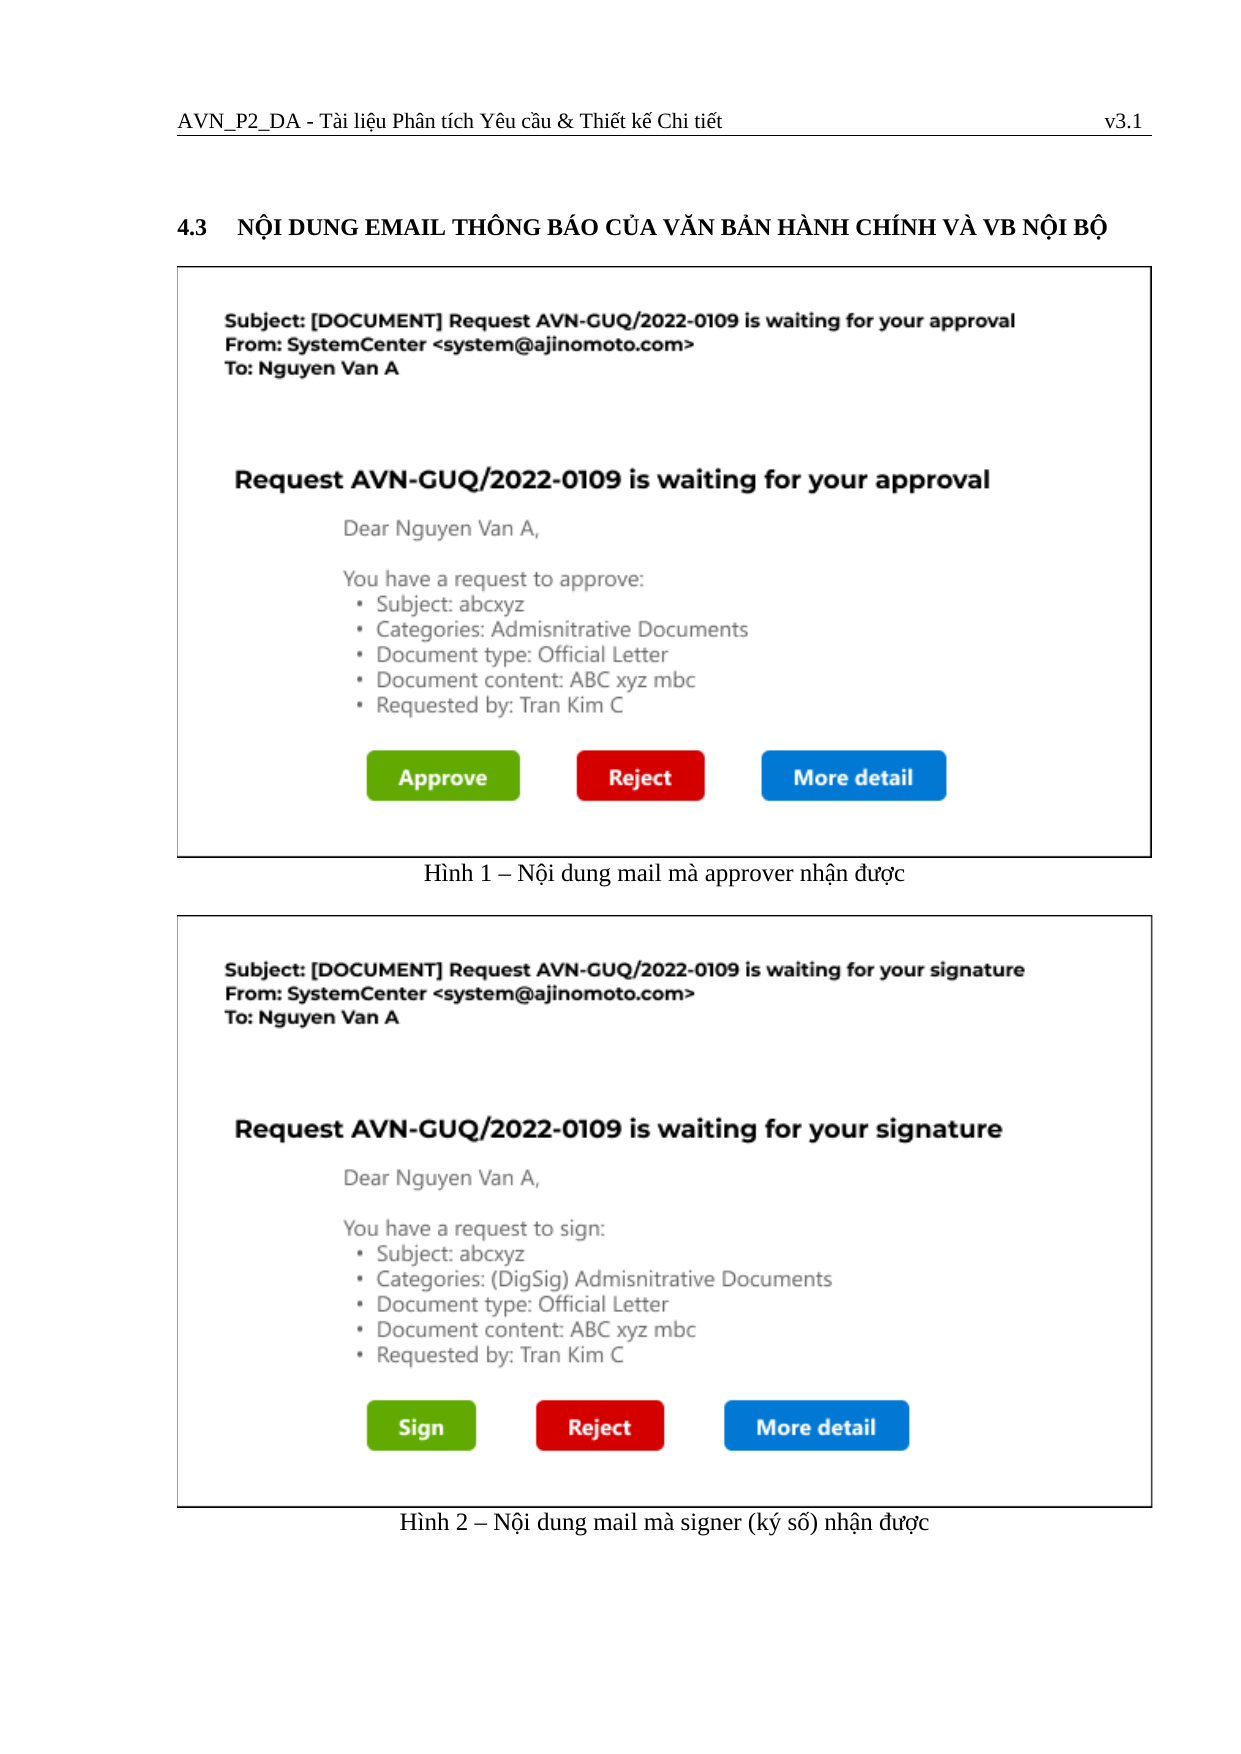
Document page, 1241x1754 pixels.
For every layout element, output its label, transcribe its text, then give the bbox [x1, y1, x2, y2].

text Hình 1 – Nội dung mail mà approver nhận được [177, 858, 1152, 887]
picture [177, 266, 1152, 858]
picture [177, 915, 1153, 1508]
text Hình 2 – Nội dung mail mà signer (ký số) nhận được [177, 1508, 1152, 1536]
subtitle NỘI DUNG EMAIL THÔNG BÁO CỦA VĂN BẢN HÀNH CHÍNH VÀ VB NỘI BỘ [177, 212, 1152, 240]
